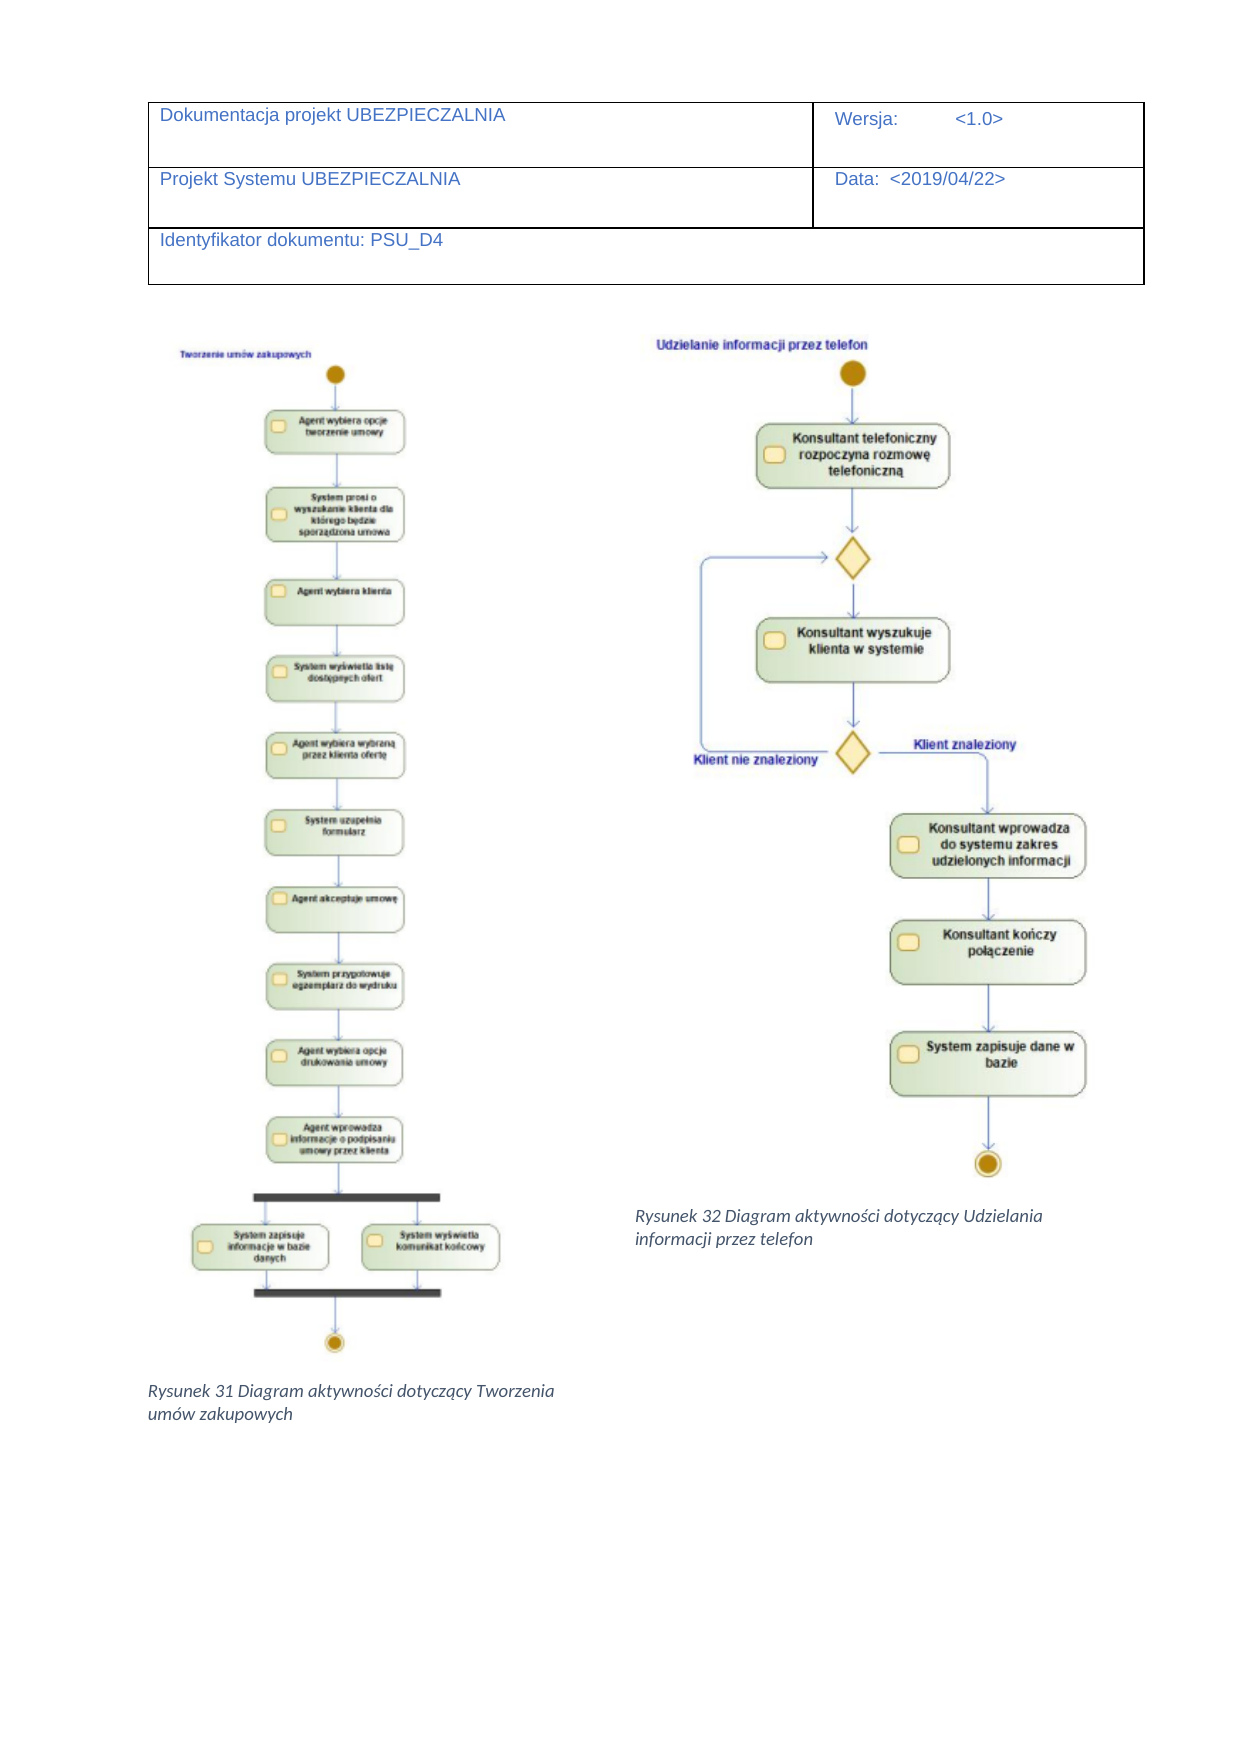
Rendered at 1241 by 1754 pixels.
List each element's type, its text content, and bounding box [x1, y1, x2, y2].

picture [634, 334, 1101, 1190]
picture [147, 334, 547, 1366]
text Rysunek 31 Diagram aktywności dotyczący Tworzenia umów zakupowych [148, 1380, 605, 1426]
text Rysunek 32 Diagram aktywności dotyczący Udzielania informacji przez telefon [635, 1204, 1093, 1250]
